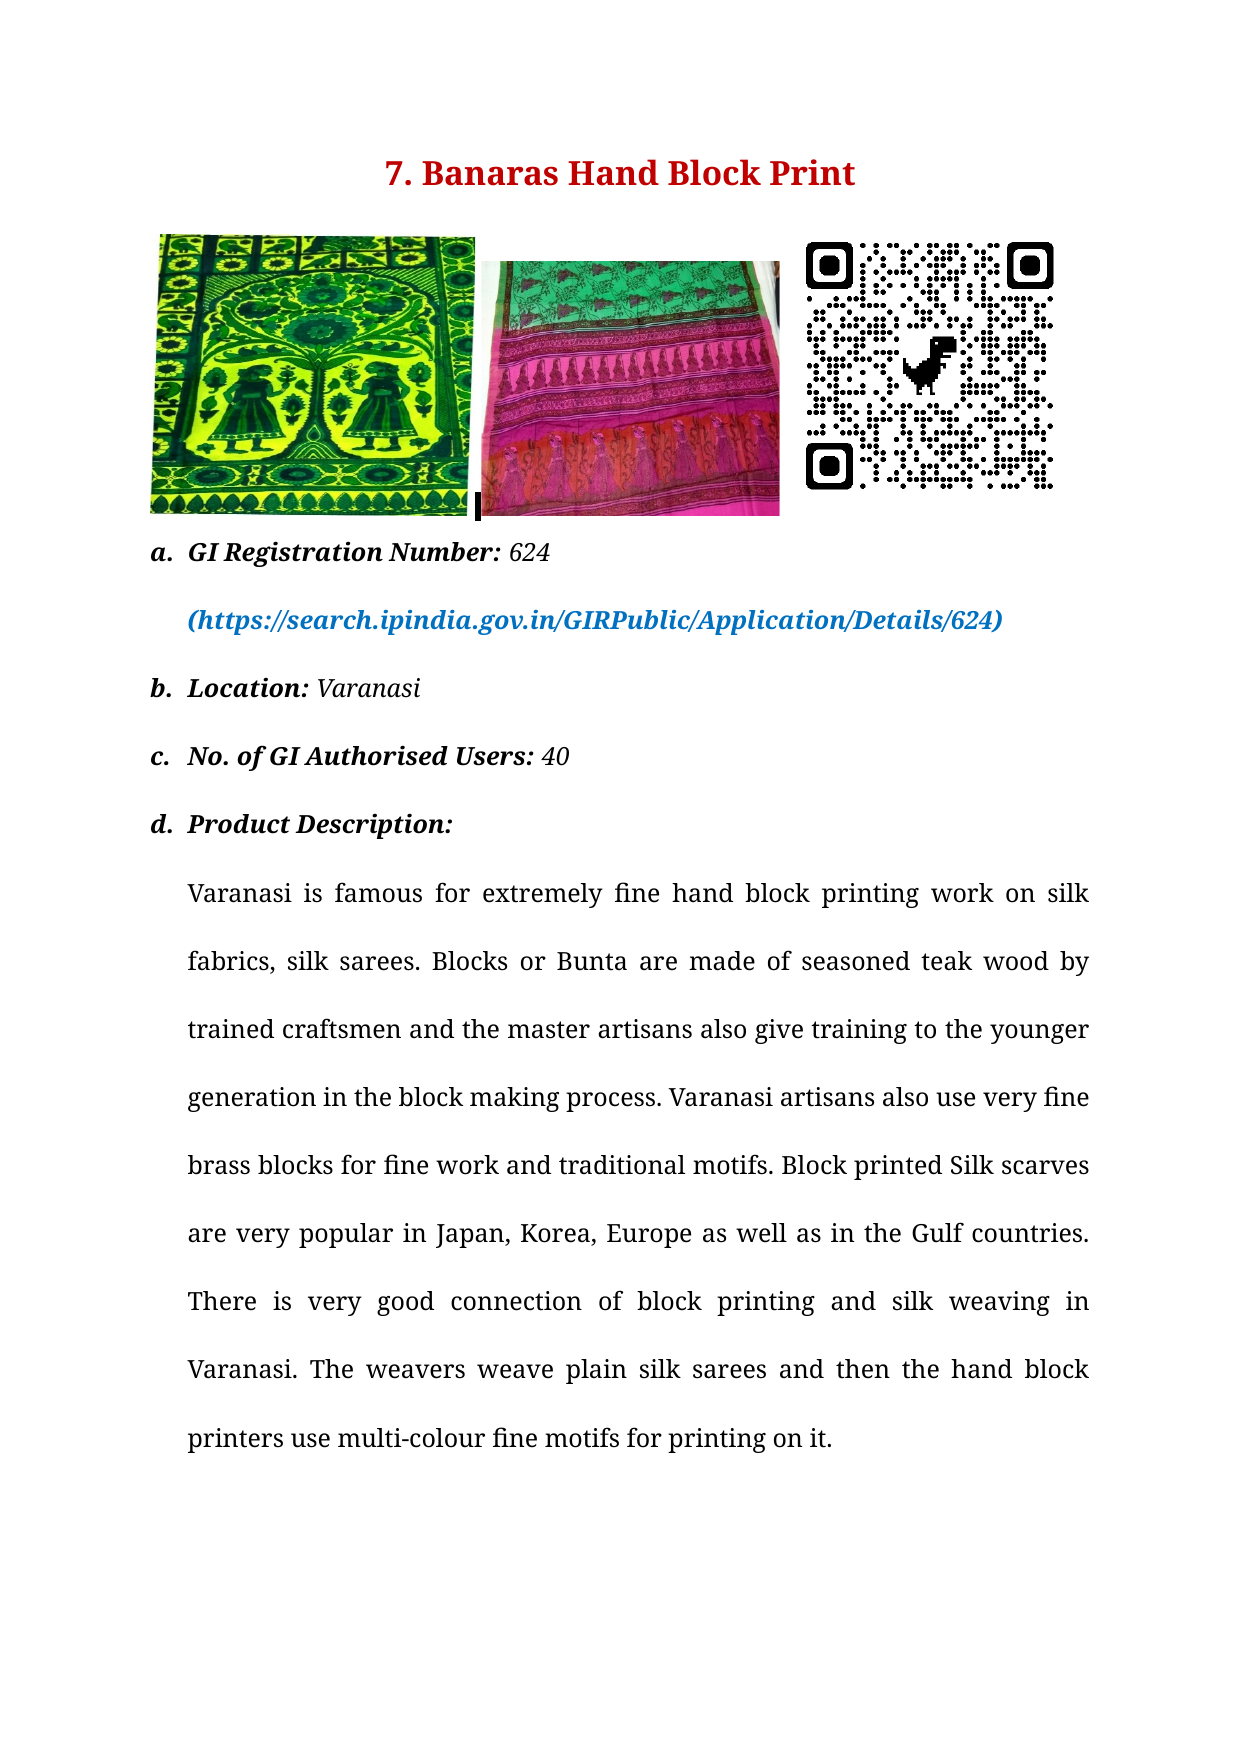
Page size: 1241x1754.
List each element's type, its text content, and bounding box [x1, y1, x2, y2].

list Location: Varanasi [150, 671, 1090, 705]
text 7. Banaras Hand Block Print [150, 150, 1090, 195]
list No. of GI Authorised Users: 40 [150, 739, 1090, 773]
list GI Registration Number: 624 [150, 534, 1090, 569]
list Varanasi is famous for extremely fine hand block printing work on silk fabrics, silk sarees. Blocks or Bunta are made of seasoned teak wood by trained craftsmen and the master artisans also give training to the younger generation in the block making process. Varanasi artisans also use very fine brass blocks for fine work and traditional motifs. Block printed Silk scarves are very popular in Japan, Korea, Europe as well as in the Gulf countries. There is very good connection of block printing and silk weaving in Varanasi. The weavers weave plain silk sarees and then the hand block printers use multi-colour fine motifs for printing on it. [187, 875, 1090, 1454]
list (https://search.ipindia.gov.in/GIRPublic/Application/Details/624) [187, 603, 1090, 637]
list Product Description: [150, 807, 1090, 841]
picture [481, 215, 1080, 516]
picture [150, 234, 476, 516]
